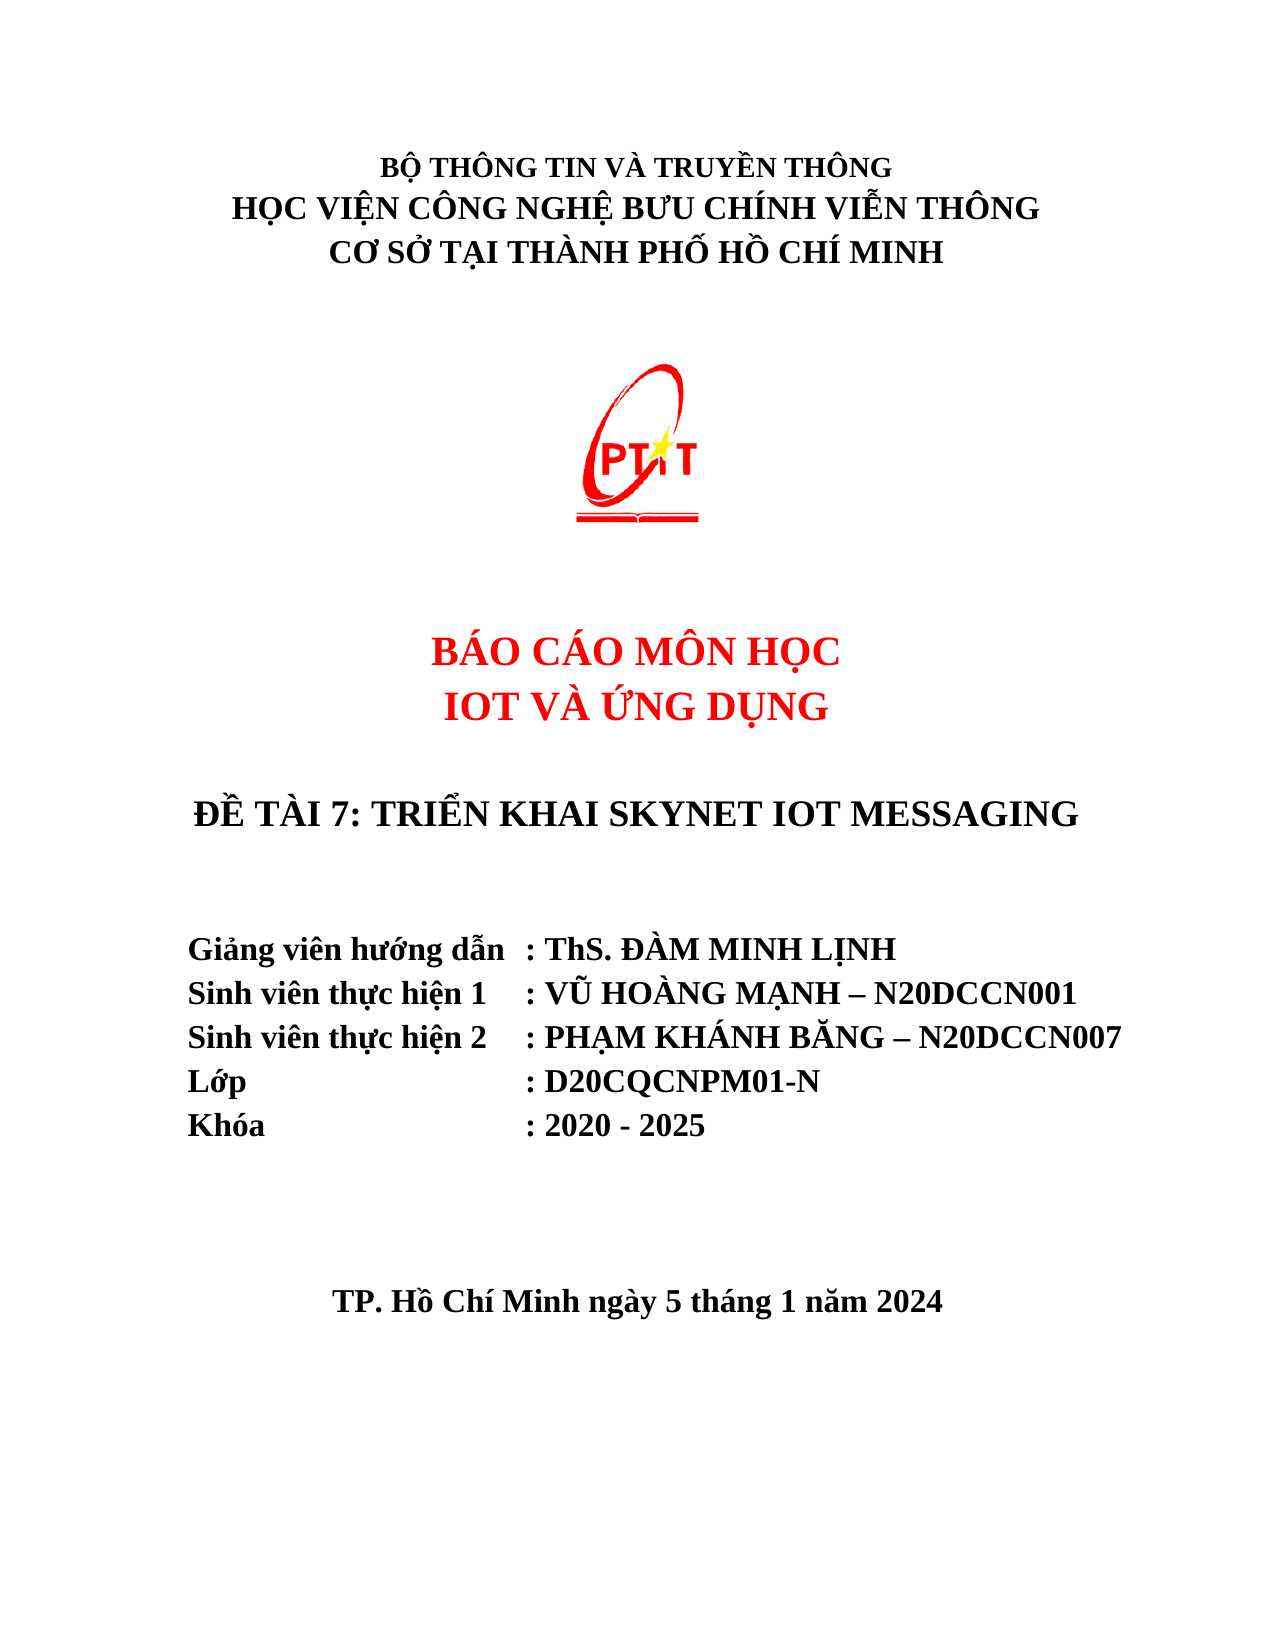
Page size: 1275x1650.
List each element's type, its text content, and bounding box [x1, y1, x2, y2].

text ĐỀ TÀI 7: TRIỂN KHAI SKYNET IOT MESSAGING [150, 791, 1122, 834]
text Khóa : 2020 - 2025 [150, 1105, 1122, 1143]
text Sinh viên thực hiện 2 : PHẠM KHÁNH BĂNG – N20DCCN007 [150, 1017, 1122, 1055]
text IOT VÀ ỨNG DỤNG [150, 681, 1122, 729]
picture [557, 364, 715, 523]
text TP. Hồ Chí Minh ngày 5 tháng 1 năm 2024 [150, 1281, 1125, 1320]
text HỌC VIỆN CÔNG NGHỆ BƯU CHÍNH VIỄN THÔNG [150, 188, 1122, 227]
text Sinh viên thực hiện 1 : VŨ HOÀNG MẠNH – N20DCCN001 [150, 973, 1122, 1011]
text CƠ SỞ TẠI THÀNH PHỐ HỒ CHÍ MINH [150, 233, 1122, 271]
text BỘ THÔNG TIN VÀ TRUYỀN THÔNG [150, 150, 1122, 183]
text BÁO CÁO MÔN HỌC [150, 626, 1122, 674]
text Giảng viên hướng dẫn : ThS. ĐÀM MINH LỊNH [150, 929, 1122, 967]
text Lớp : D20CQCNPM01-N [150, 1061, 1122, 1099]
